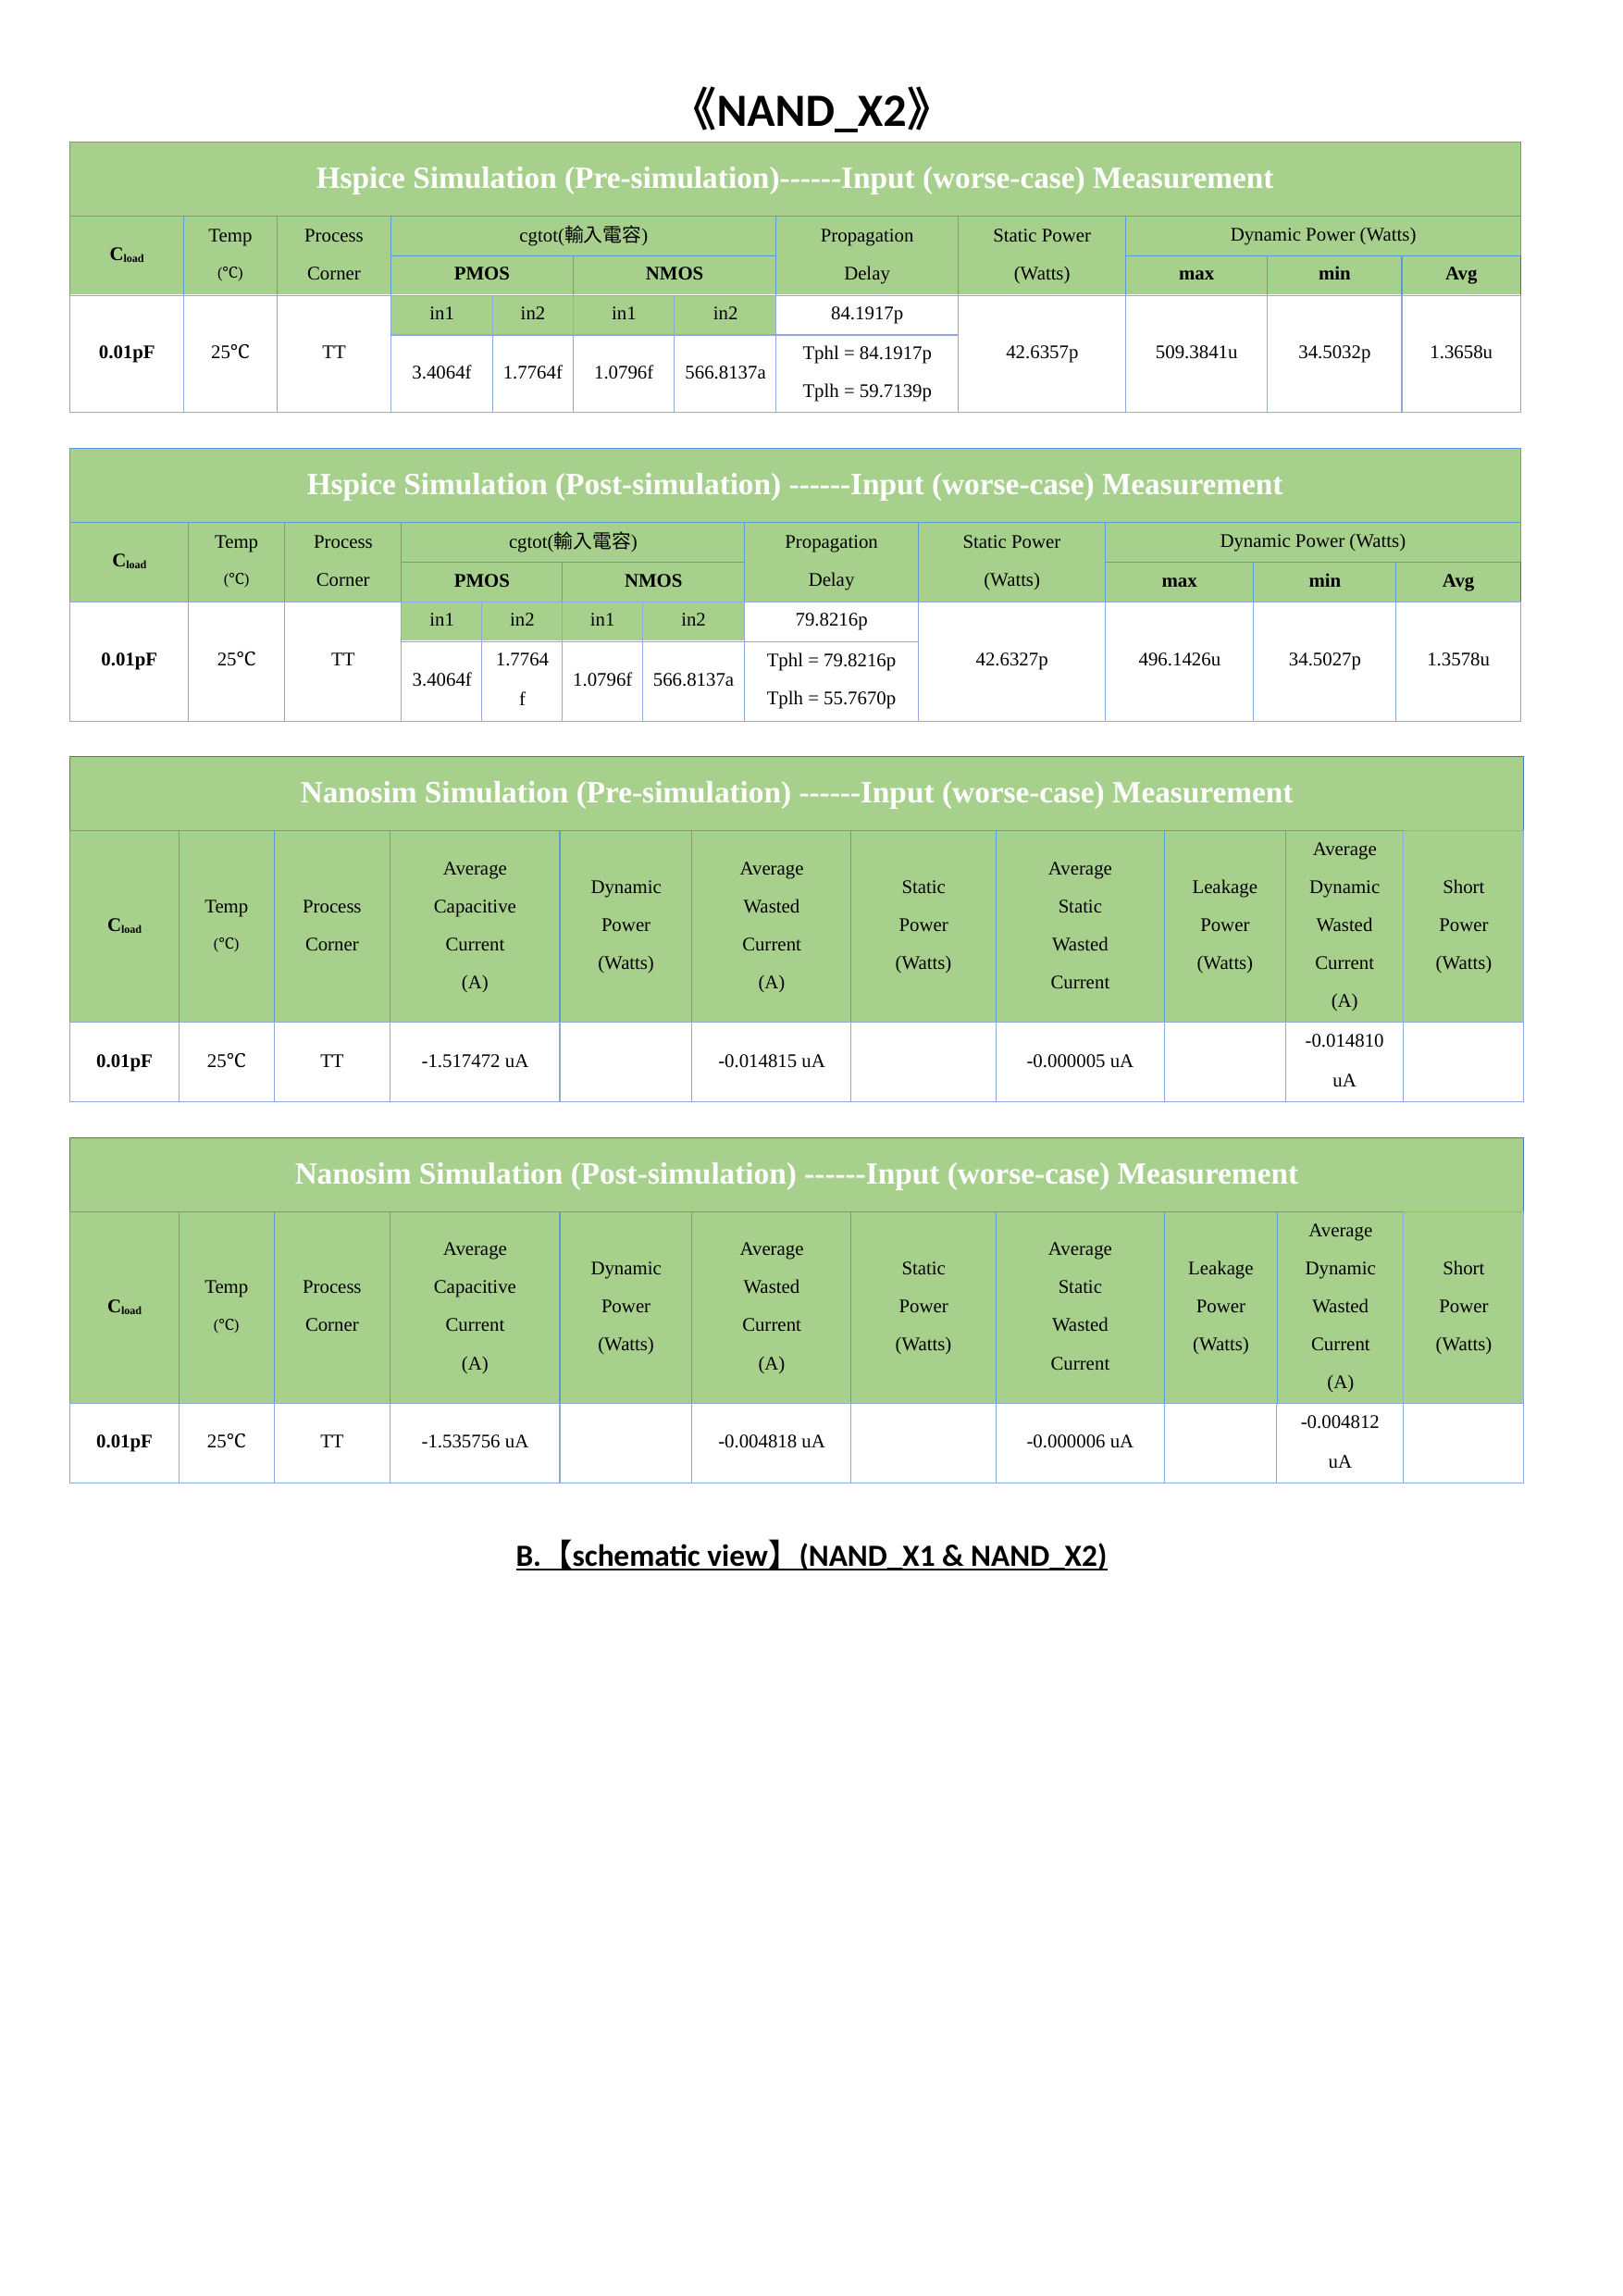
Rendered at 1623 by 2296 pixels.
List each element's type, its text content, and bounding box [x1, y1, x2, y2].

table_cell Average Dynamic Wasted Current (A) [1286, 831, 1403, 1022]
table_cell 3.4064f [402, 642, 481, 720]
table_cell 0.01pF [70, 296, 183, 412]
table_cell -1.535756 uA [390, 1404, 559, 1483]
table_cell min [1268, 256, 1401, 294]
table_cell -0.014815 uA [692, 1023, 850, 1101]
table_cell in2 [493, 296, 573, 334]
table_cell 566.8137a [643, 642, 744, 720]
table_cell Temp (℃) [180, 1212, 274, 1403]
table_cell Short Power (Watts) [1404, 831, 1523, 1022]
table_cell 25℃ [189, 602, 284, 720]
table_cell Tphl = 79.8216p Tplh = 55.7670p [745, 642, 918, 720]
table_cell Average Static Wasted Current [997, 831, 1164, 1022]
table_cell Cload [70, 831, 179, 1022]
table_cell 25℃ [184, 296, 277, 412]
table_cell -0.004812 uA [1277, 1404, 1403, 1483]
table_cell Temp (℃) [189, 523, 284, 602]
table_cell 1.3658u [1403, 296, 1520, 412]
table_cell Dynamic Power (Watts) [561, 831, 691, 1022]
table_cell Propagation Delay [745, 523, 918, 602]
table_cell 1.7764f [493, 336, 573, 412]
table_cell NMOS [563, 563, 744, 602]
table_cell in1 [574, 296, 674, 334]
table_cell [1165, 1404, 1276, 1483]
table_cell Process Corner [278, 217, 390, 294]
table_cell TT [285, 602, 401, 720]
text B.【schematic view】(NAND_X1 & NAND_X2) [69, 1519, 1554, 1588]
table_cell Temp (℃) [184, 217, 277, 294]
table_cell 42.6357p [959, 296, 1125, 412]
table_cell 0.01pF [70, 602, 188, 720]
table_cell Static Power (Watts) [919, 523, 1105, 602]
table_cell [1404, 1023, 1523, 1101]
table_cell TT [275, 1404, 390, 1483]
table_cell cgtot(輸入電容) [391, 217, 775, 255]
table_cell min [1254, 563, 1395, 602]
table_cell 1.0796f [574, 336, 674, 412]
table_cell Average Capacitive Current (A) [390, 831, 559, 1022]
table_cell Dynamic Power (Watts) [1126, 217, 1520, 255]
table_cell Temp (℃) [180, 831, 274, 1022]
table_cell NMOS [574, 256, 775, 294]
table_cell Average Wasted Current (A) [692, 831, 850, 1022]
table_cell Static Power (Watts) [851, 1212, 996, 1403]
table_cell in2 [482, 602, 562, 640]
table_cell 84.1917p [776, 296, 958, 334]
table_cell Leakage Power (Watts) [1165, 831, 1285, 1022]
table_cell 34.5032p [1268, 296, 1401, 412]
table_cell Dynamic Power (Watts) [561, 1212, 691, 1403]
table_cell 25℃ [180, 1023, 274, 1101]
table_cell 509.3841u [1126, 296, 1267, 412]
table_cell 0.01pF [70, 1404, 179, 1483]
table_cell [561, 1404, 691, 1483]
table_cell Short Power (Watts) [1404, 1212, 1523, 1403]
table_cell Cload [70, 1212, 179, 1403]
table_cell 42.6327p [919, 602, 1105, 720]
table_cell in1 [402, 602, 481, 640]
table_cell Static Power (Watts) [959, 217, 1125, 294]
table_header Hspice Simulation (Post-simulation) ------Input (worse-case) Measurement [70, 449, 1520, 522]
table_cell [1404, 1404, 1523, 1483]
table_cell 3.4064f [391, 336, 492, 412]
table_cell 566.8137a [675, 336, 775, 412]
table_header Hspice Simulation (Pre-simulation)------Input (worse-case) Measurement [70, 143, 1520, 216]
table_cell 496.1426u [1106, 602, 1253, 720]
table_cell [851, 1404, 996, 1483]
table_cell [851, 1023, 996, 1101]
table_cell -1.517472 uA [390, 1023, 559, 1101]
table_cell Static Power (Watts) [851, 831, 996, 1022]
table_cell PMOS [391, 256, 573, 294]
table_cell 79.8216p [745, 602, 918, 640]
table_cell Process Corner [275, 1212, 390, 1403]
table_cell Avg [1403, 256, 1520, 294]
text 《NAND_X2》 [69, 72, 1554, 142]
table_cell 1.7764f [482, 642, 562, 720]
table_cell Avg [1396, 563, 1520, 602]
table_cell in1 [391, 296, 492, 334]
table_cell [561, 1023, 691, 1101]
table_cell in1 [563, 602, 642, 640]
table_cell 1.3578u [1396, 602, 1520, 720]
table_cell Dynamic Power (Watts) [1106, 523, 1520, 562]
table_cell PMOS [402, 563, 562, 602]
table_cell Average Dynamic Wasted Current (A) [1278, 1212, 1403, 1403]
table_cell TT [278, 296, 390, 412]
table_cell TT [275, 1023, 390, 1101]
table_cell Average Wasted Current (A) [692, 1212, 850, 1403]
table_cell 1.0796f [563, 642, 642, 720]
table_cell max [1126, 256, 1267, 294]
table_cell Average Capacitive Current (A) [390, 1212, 559, 1403]
table_cell -0.000006 uA [997, 1404, 1164, 1483]
table_cell -0.014810 uA [1286, 1023, 1403, 1101]
table_cell -0.004818 uA [692, 1404, 850, 1483]
table_cell Propagation Delay [776, 217, 958, 294]
table_cell 34.5027p [1254, 602, 1395, 720]
table_cell Average Static Wasted Current [997, 1212, 1164, 1403]
table_cell Tphl = 84.1917p Tplh = 59.7139p [776, 336, 958, 412]
table_cell in2 [675, 296, 775, 334]
table_cell -0.000005 uA [997, 1023, 1164, 1101]
table_cell Leakage Power (Watts) [1165, 1212, 1277, 1403]
table_cell Process Corner [275, 831, 390, 1022]
table_cell 0.01pF [70, 1023, 179, 1101]
table_cell in2 [643, 602, 744, 640]
table_cell Cload [70, 523, 188, 602]
table_header Nanosim Simulation (Post-simulation) ------Input (worse-case) Measurement [70, 1138, 1523, 1211]
table_cell [1165, 1023, 1285, 1101]
table_cell 25℃ [180, 1404, 274, 1483]
table_cell Process Corner [285, 523, 401, 602]
table_cell cgtot(輸入電容) [402, 523, 744, 562]
table_cell max [1106, 563, 1253, 602]
table_header Nanosim Simulation (Pre-simulation) ------Input (worse-case) Measurement [70, 757, 1523, 830]
table_cell Cload [70, 217, 183, 294]
